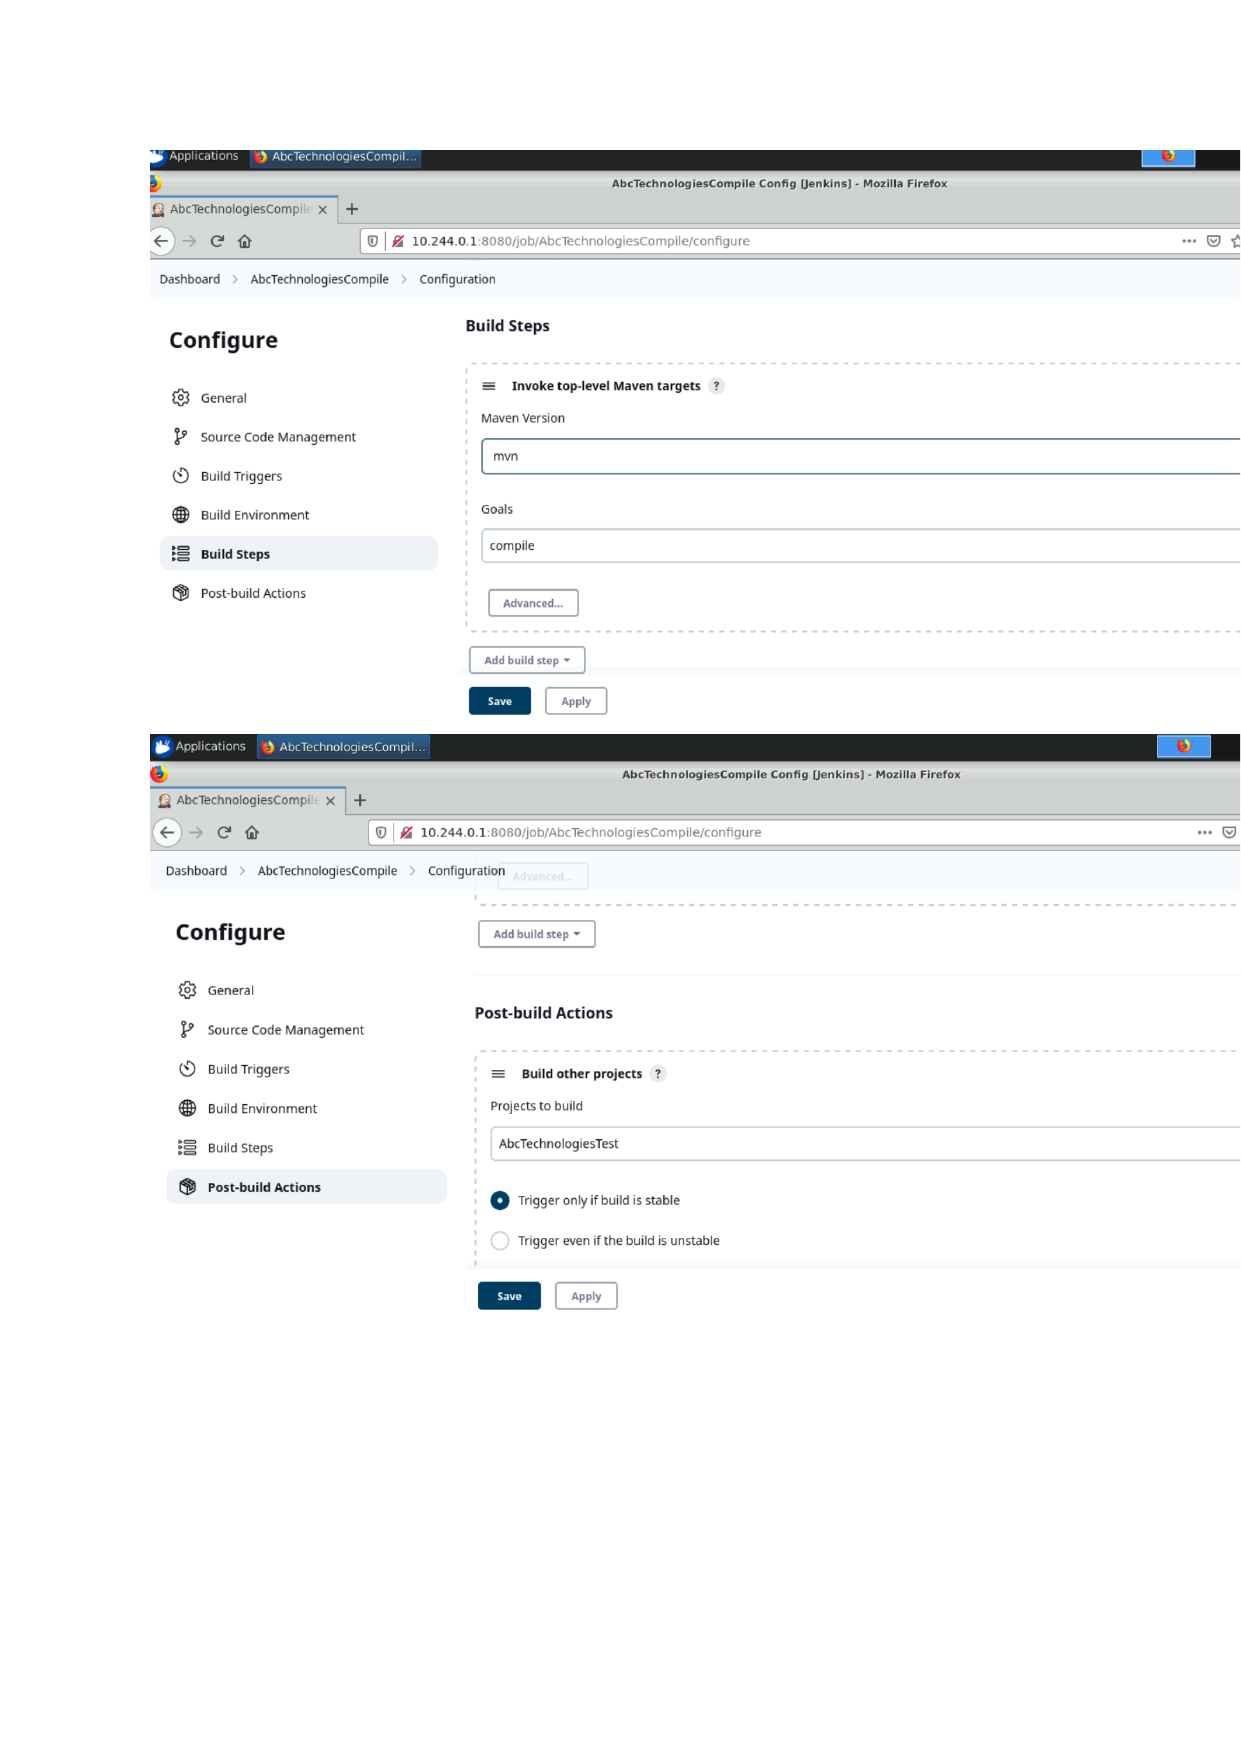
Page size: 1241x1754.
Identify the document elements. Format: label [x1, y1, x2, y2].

picture [150, 150, 1241, 716]
picture [150, 734, 1241, 1311]
